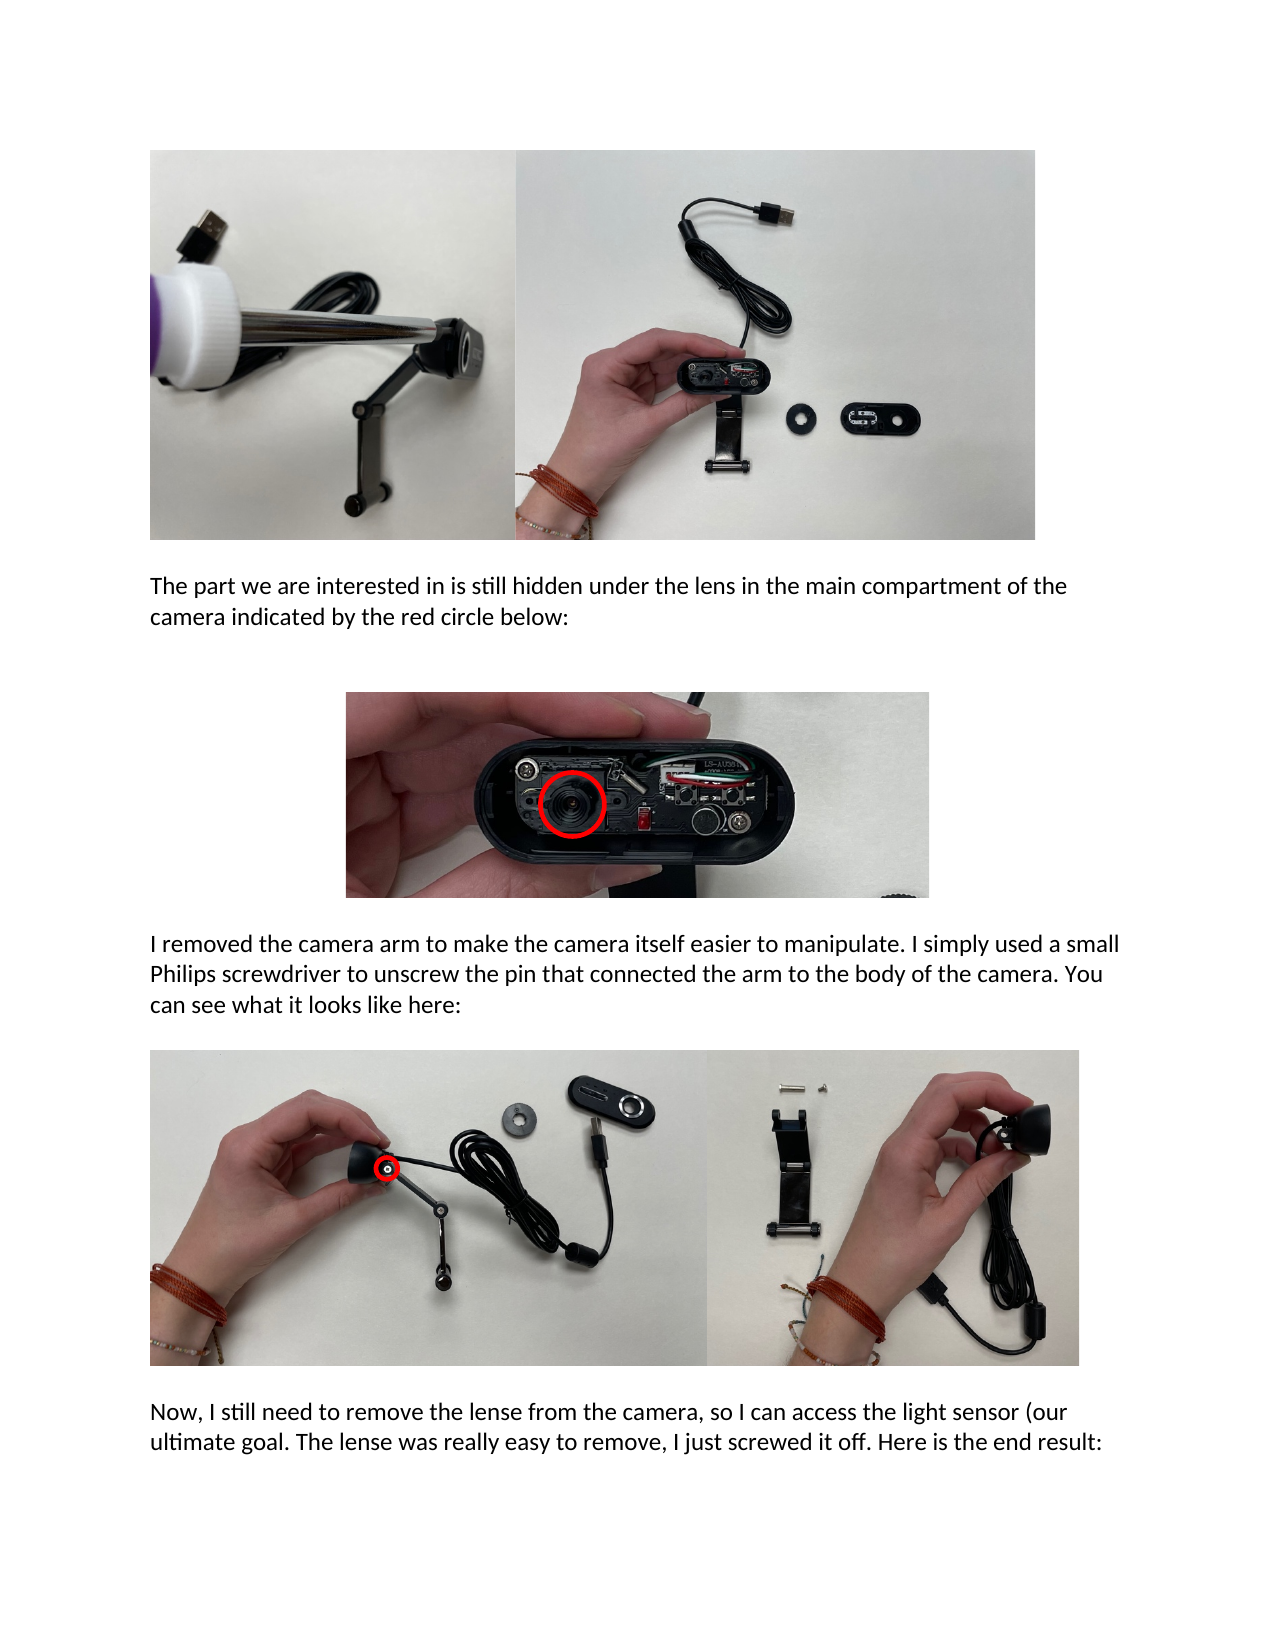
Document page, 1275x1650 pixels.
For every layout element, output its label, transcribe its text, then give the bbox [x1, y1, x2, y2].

picture [345, 692, 930, 898]
picture [150, 150, 1036, 540]
picture [150, 1050, 1080, 1366]
text I removed the camera arm to make the camera itself easier to manipulate. I simply used a small Philips screwdriver to unscrew the pin that connected the arm to the body of the camera. You can see what it looks like here: [150, 928, 1125, 1019]
text The part we are interested in is still hidden under the lens in the main compartment of the camera indicated by the red circle below: [150, 570, 1125, 631]
text Now, I still need to remove the lense from the camera, so I can access the light sensor (our ultimate goal. The lense was really easy to remove, I just screwed it off. Here is the end result: [150, 1396, 1125, 1457]
